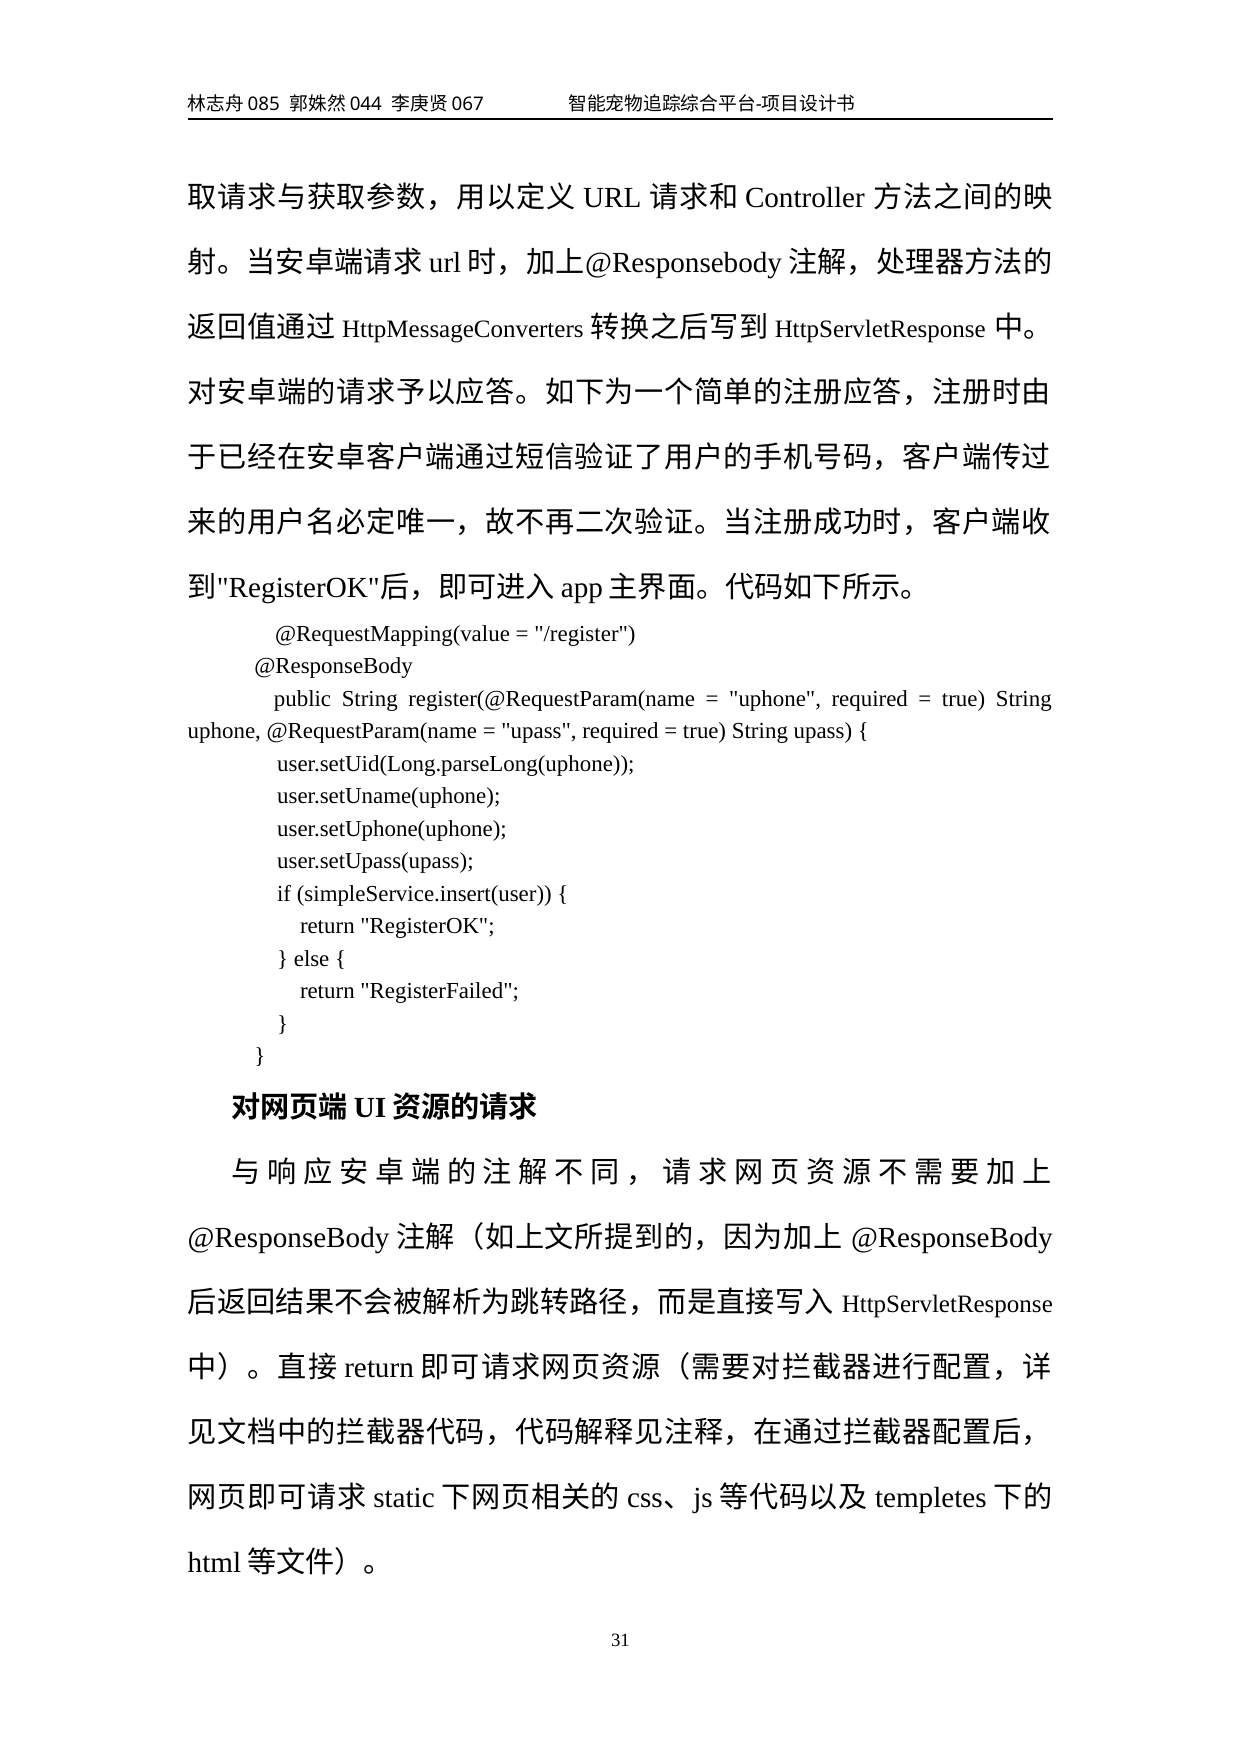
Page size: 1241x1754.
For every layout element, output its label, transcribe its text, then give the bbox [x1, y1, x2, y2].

text } [187, 1039, 1053, 1072]
text } else { [187, 942, 1053, 974]
text public String register(@RequestParam(name = "uphone", required = true) String uphone, @RequestParam(name = "upass", required = true) String upass) { [187, 682, 1053, 747]
text } [187, 1007, 1053, 1039]
text user.setUphone(uphone); [187, 812, 1053, 844]
text user.setUname(uphone); [187, 779, 1053, 812]
text user.setUid(Long.parseLong(uphone)); [187, 747, 1053, 779]
text 与响应安卓端的注解不同，请求网页资源不需要加上@ResponseBody注解（如上文所提到的，因为加上 @ResponseBody 后返回结果不会被解析为跳转路径，而是直接写入 HttpServletResponse中）。直接return即可请求网页资源（需要对拦截器进行配置，详见文档中的拦截器代码，代码解释见注释，在通过拦截器配置后，网页即可请求static下网页相关的css、js等代码以及templetes下的html等文件）。 [187, 1137, 1053, 1592]
text 对网页端UI资源的请求 [187, 1072, 1053, 1137]
text @RequestMapping(value = "/register") [231, 617, 1053, 649]
text @ResponseBody [187, 649, 1053, 682]
text if (simpleService.insert(user)) { [187, 877, 1053, 909]
text return "RegisterOK"; [187, 909, 1053, 942]
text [187, 162, 1053, 617]
text return "RegisterFailed"; [187, 974, 1053, 1007]
text user.setUpass(upass); [187, 844, 1053, 877]
